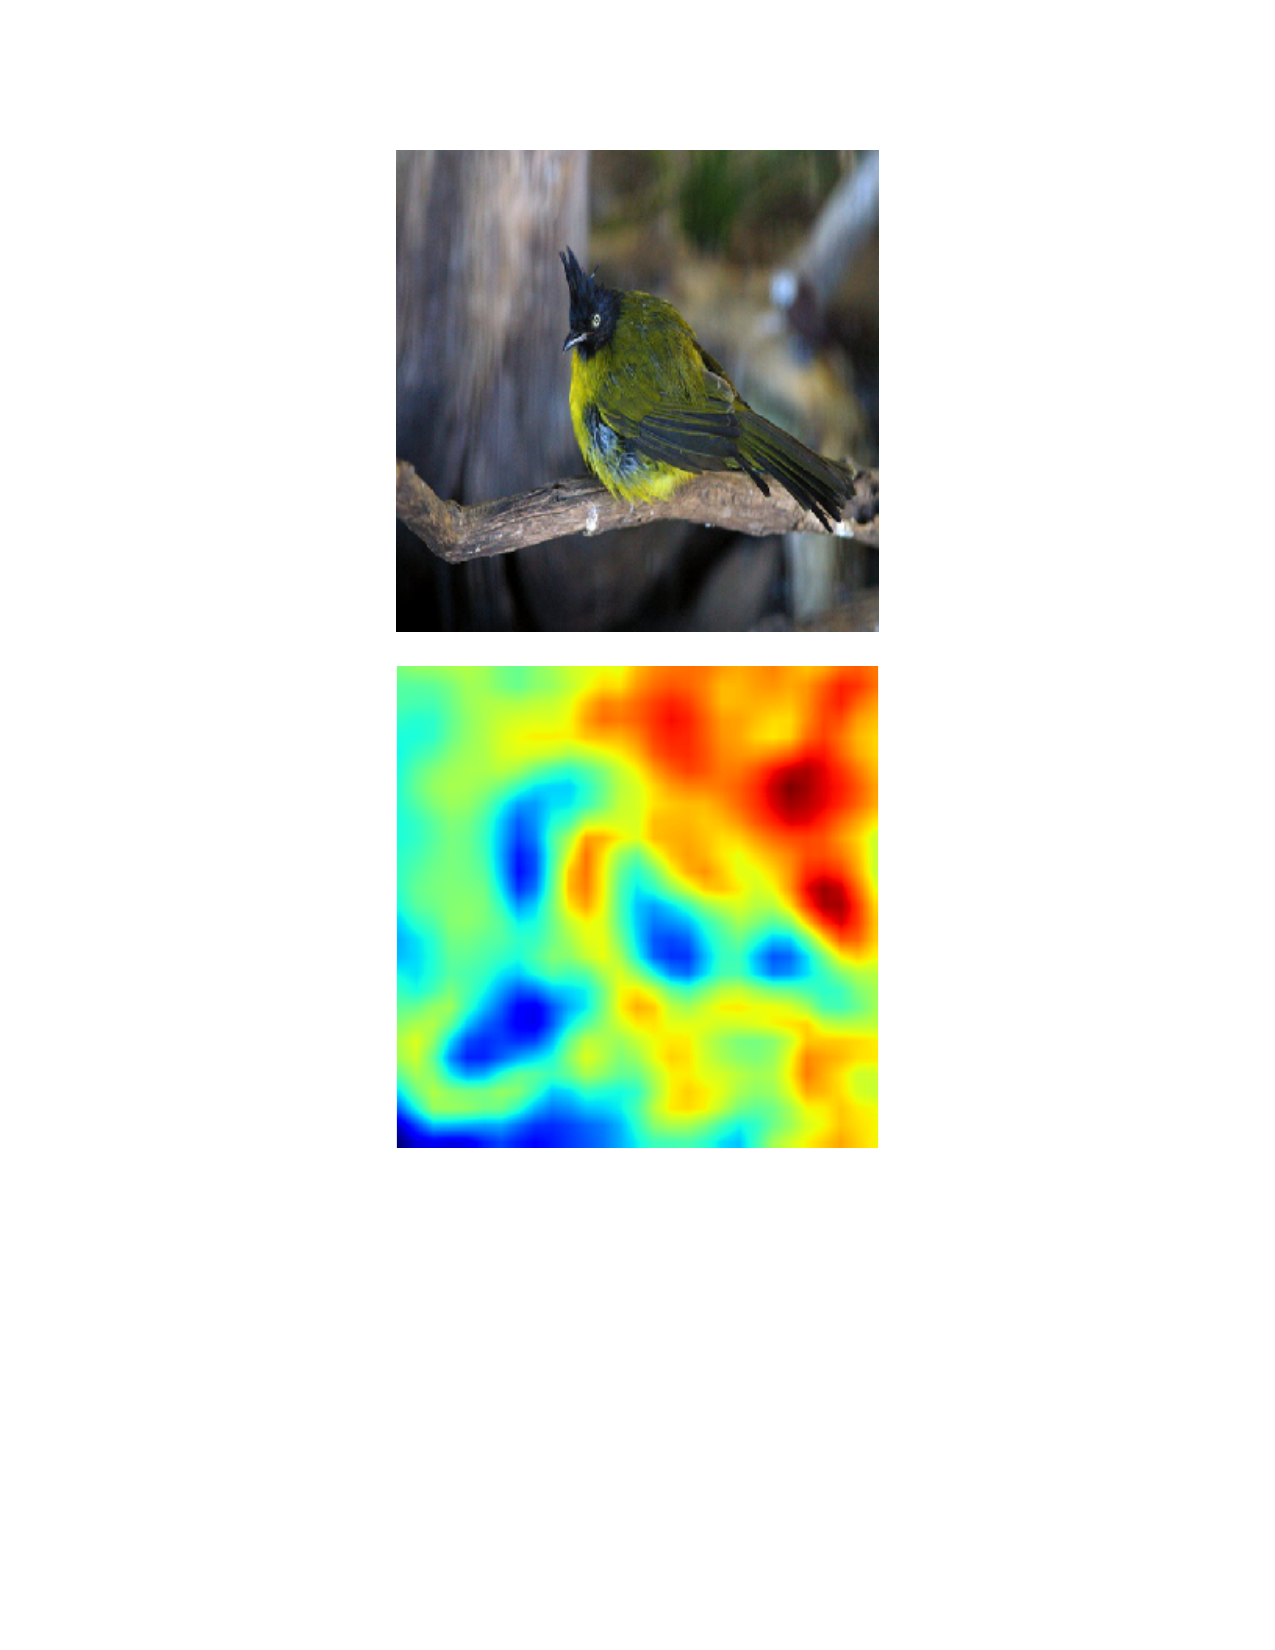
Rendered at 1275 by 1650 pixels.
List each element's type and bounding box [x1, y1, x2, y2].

picture [396, 666, 879, 1148]
picture [396, 1101, 617, 1148]
picture [396, 150, 879, 632]
